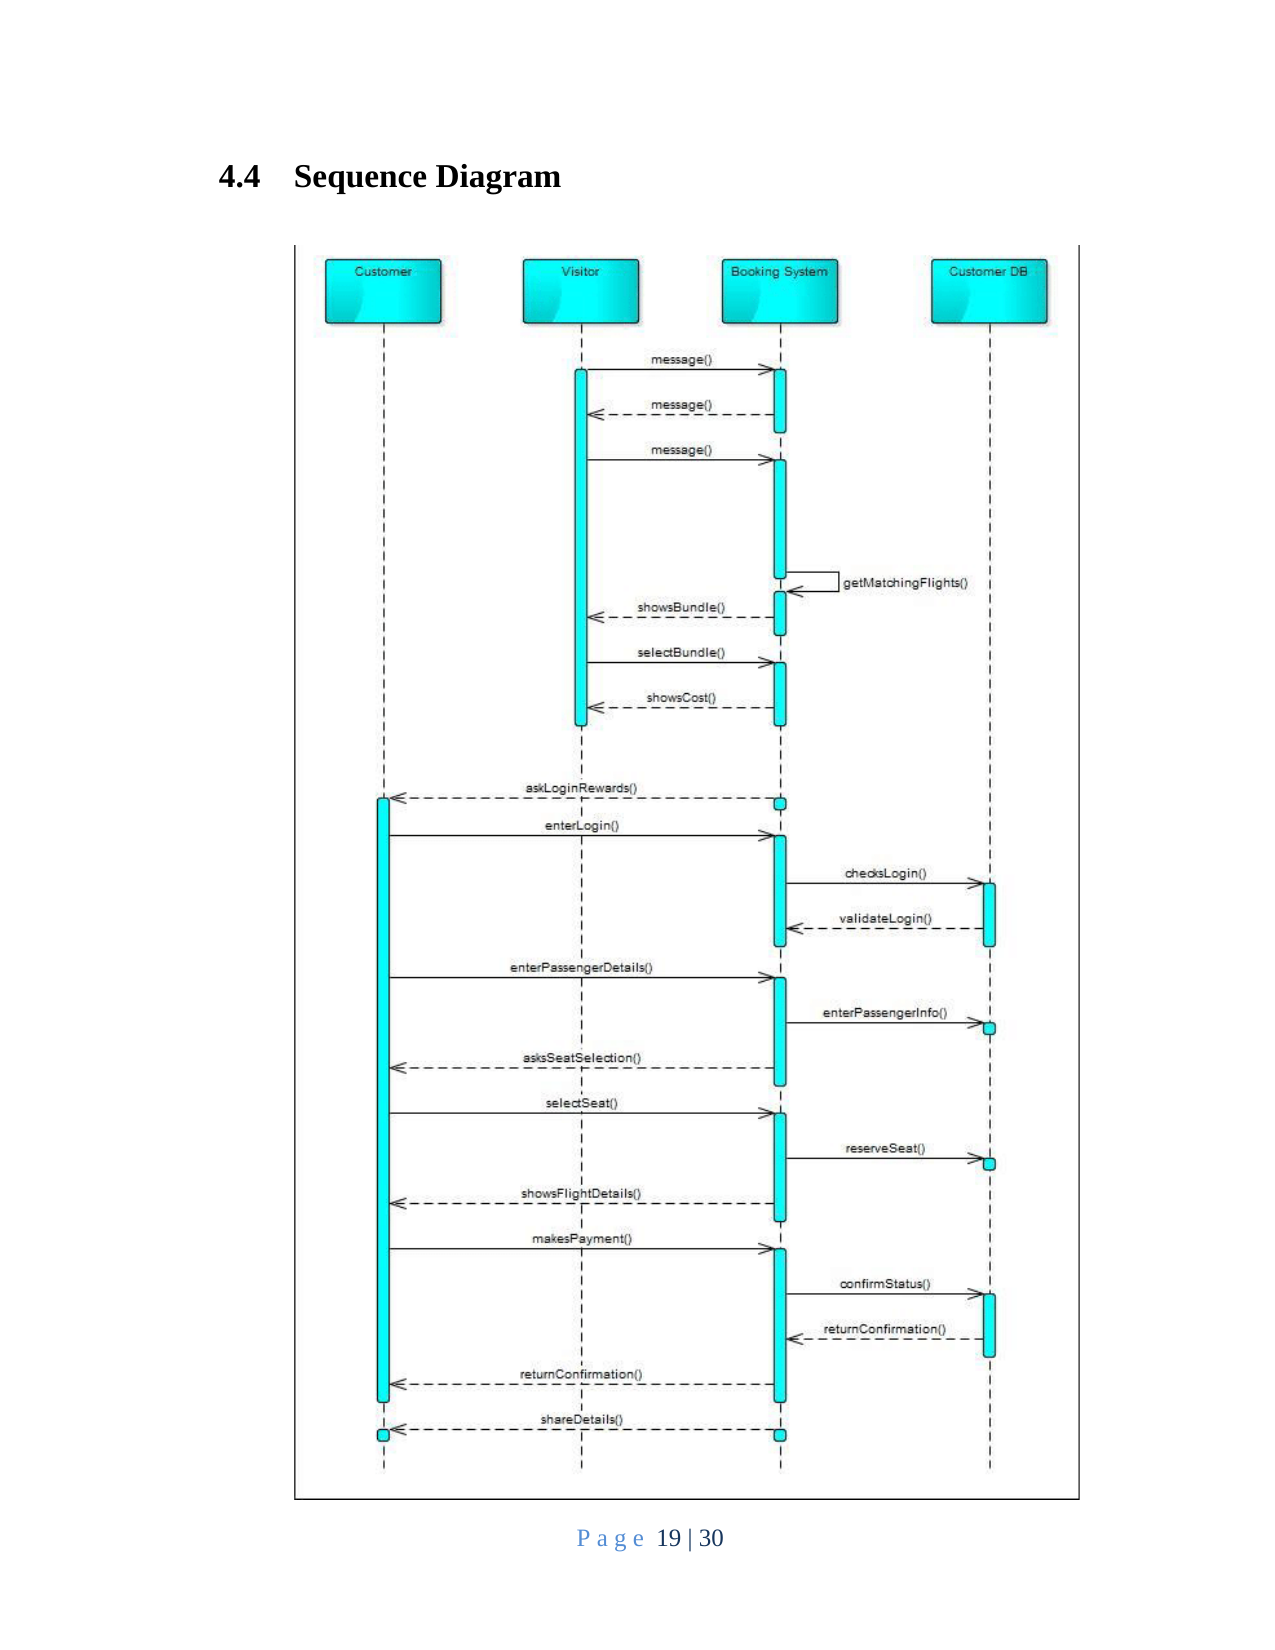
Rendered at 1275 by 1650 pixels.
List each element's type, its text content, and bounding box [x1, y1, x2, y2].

subtitle Sequence Diagram [219, 156, 1269, 194]
